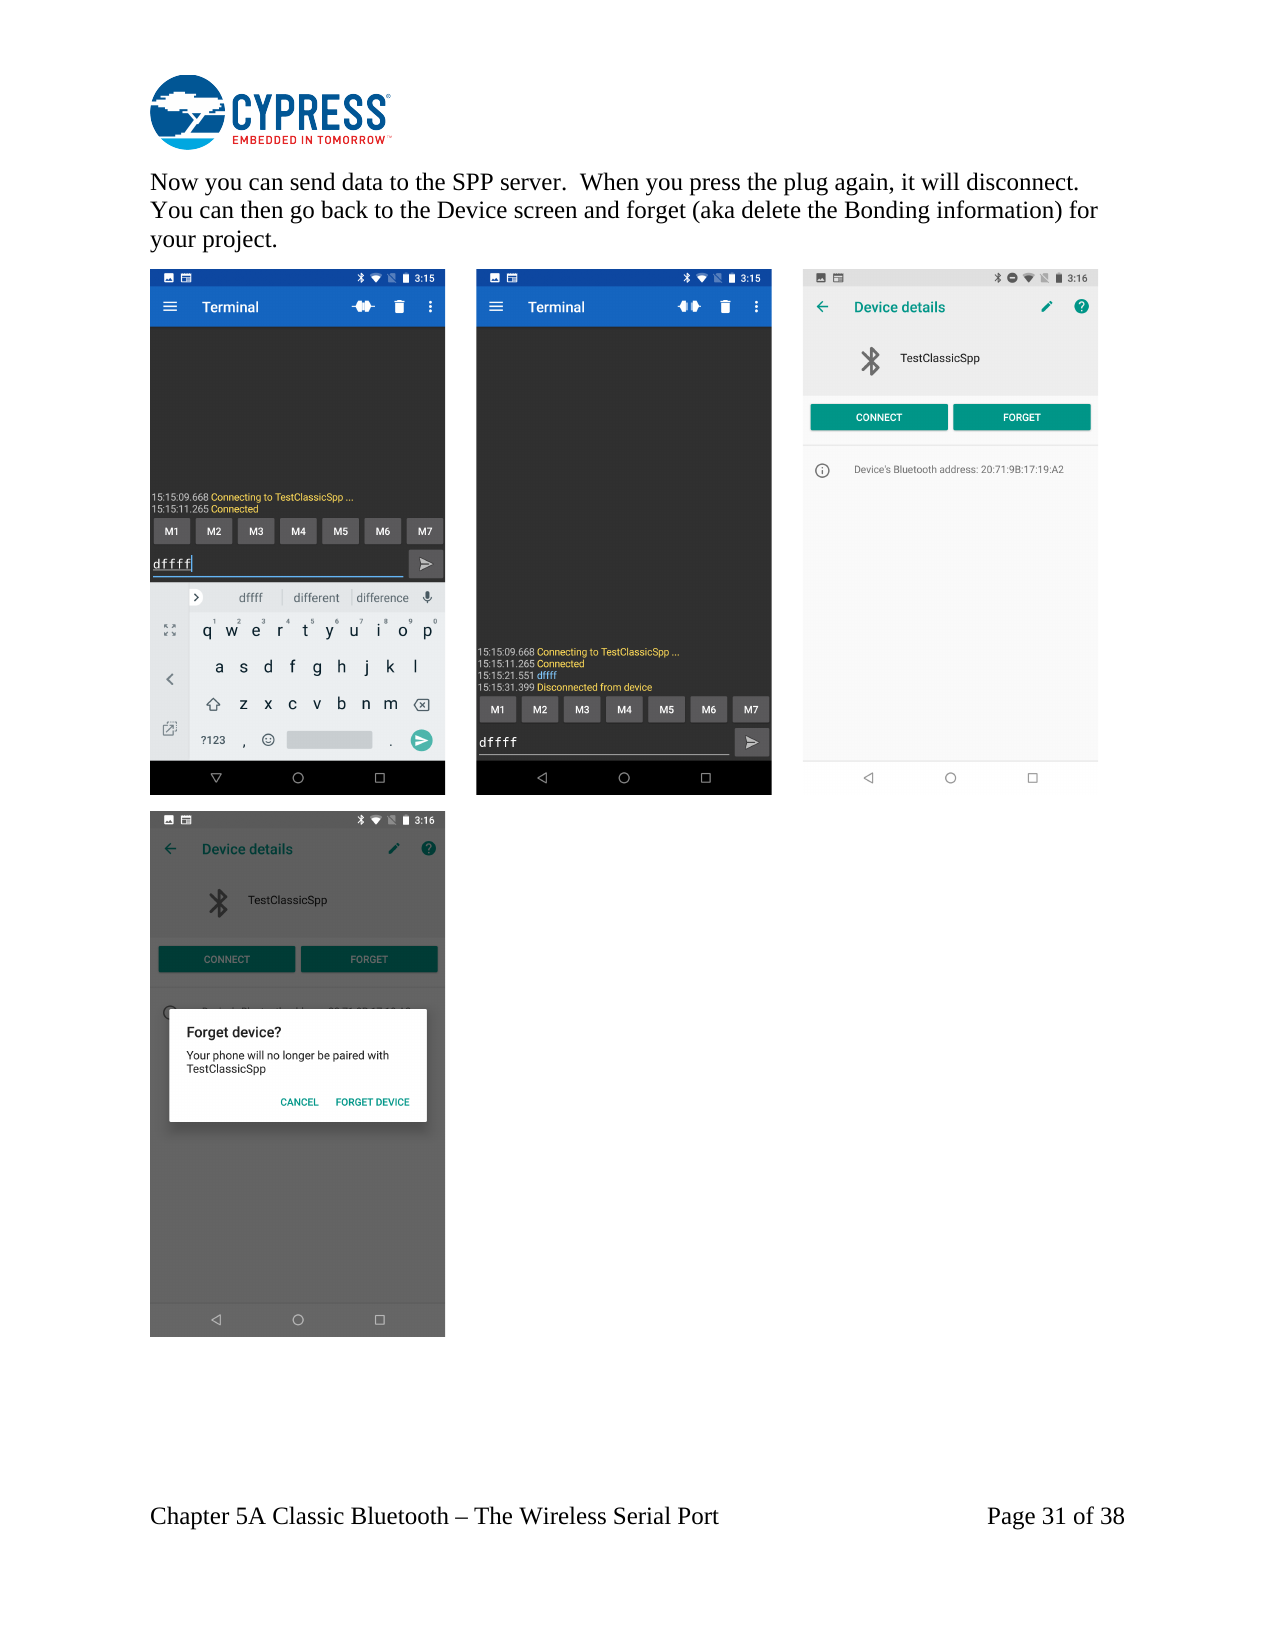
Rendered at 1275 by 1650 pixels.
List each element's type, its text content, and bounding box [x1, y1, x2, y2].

text Now you can send data to the SPP. When you press the plug again, it will disconnect. You can then go back to the Device screen and forget (aka delete the Bonding information) for your project. [150, 167, 1125, 253]
picture [150, 75, 392, 150]
picture [802, 269, 1099, 795]
picture [150, 811, 446, 1337]
picture [150, 269, 446, 795]
picture [476, 269, 772, 795]
